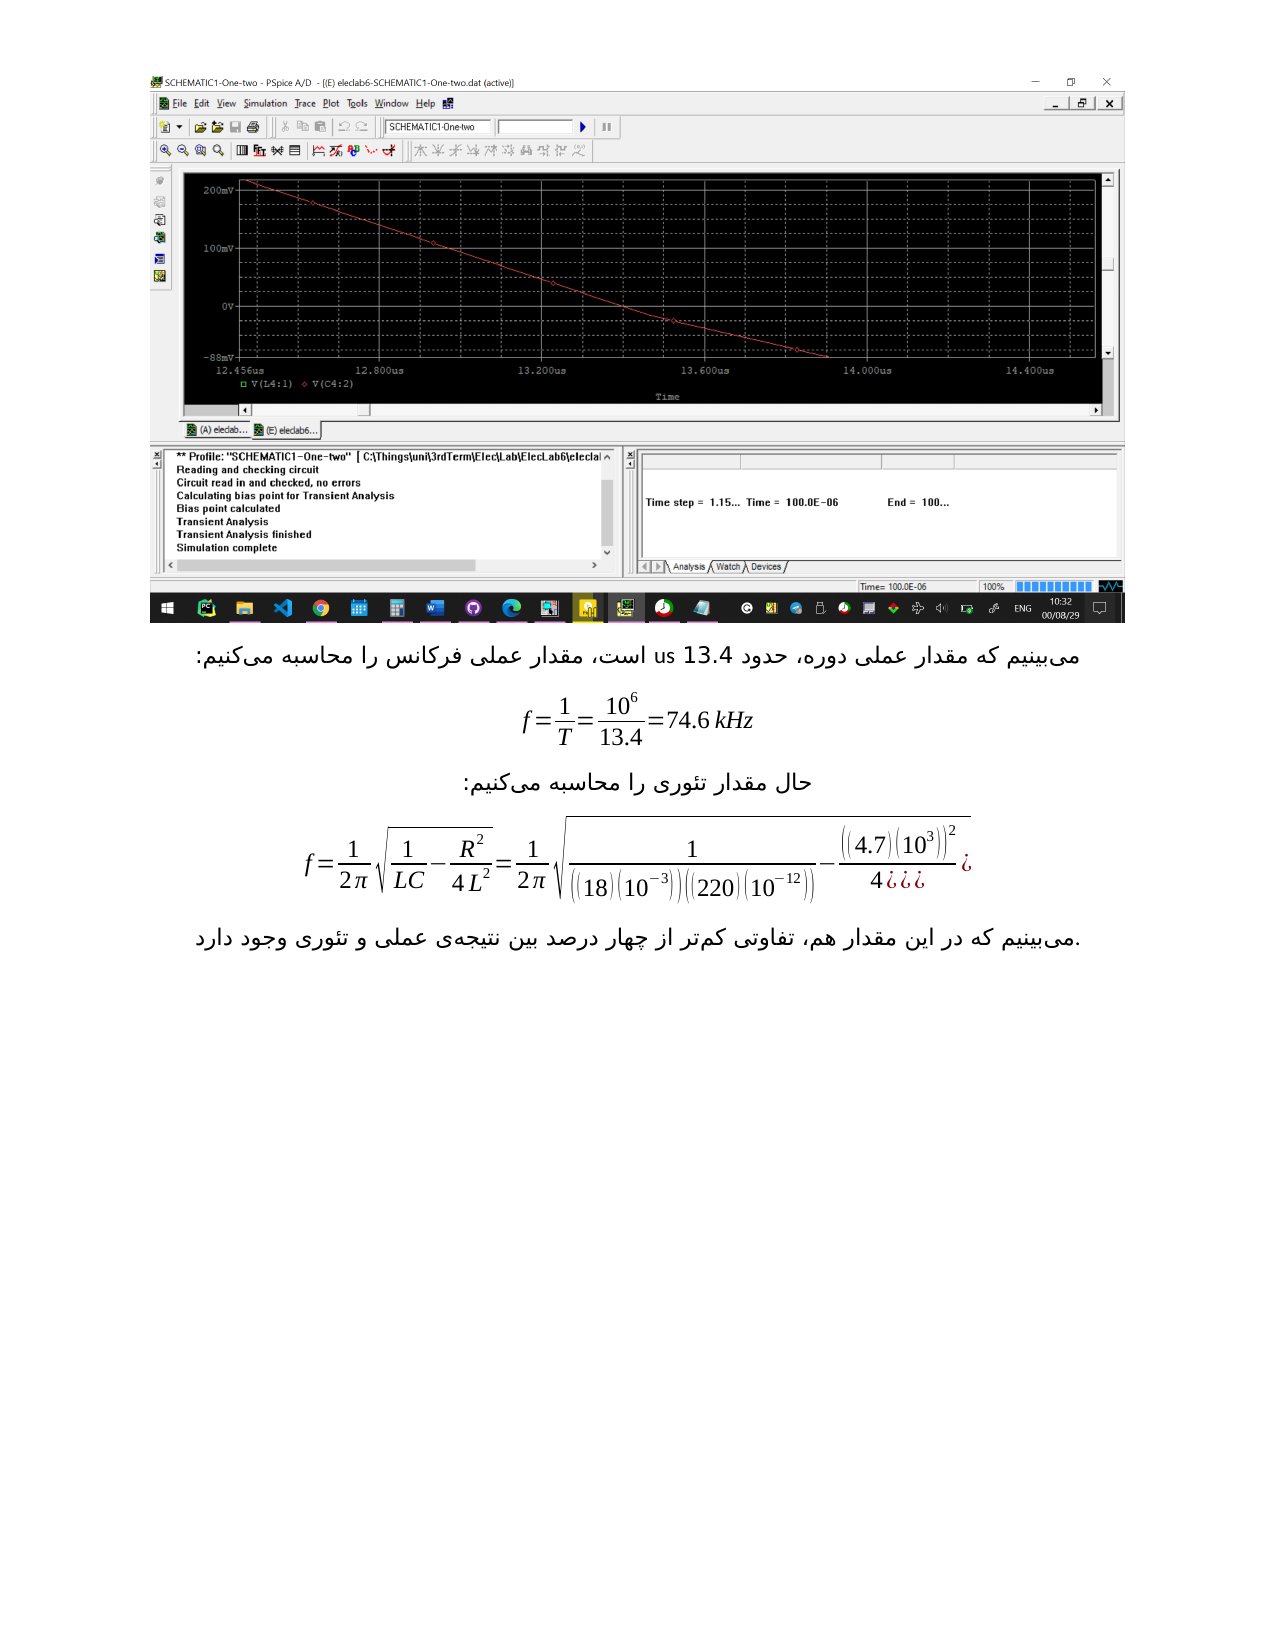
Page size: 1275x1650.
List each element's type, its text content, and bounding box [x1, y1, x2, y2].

text می‌بینیم که در این مقدار هم، تفاوتی کم‌تر از چهار درصد بین نتیجه‌ی عملی و تئوری وجود دارد. [150, 923, 1125, 951]
picture [150, 73, 1125, 623]
text حال مقدار تئوری را محاسبه می‌کنیم: [150, 769, 1125, 796]
text می‌بینیم که مقدار عملی دوره، حدود 13.4 us است، مقدار عملی فرکانس را محاسبه می‌کنیم: [150, 641, 1125, 669]
